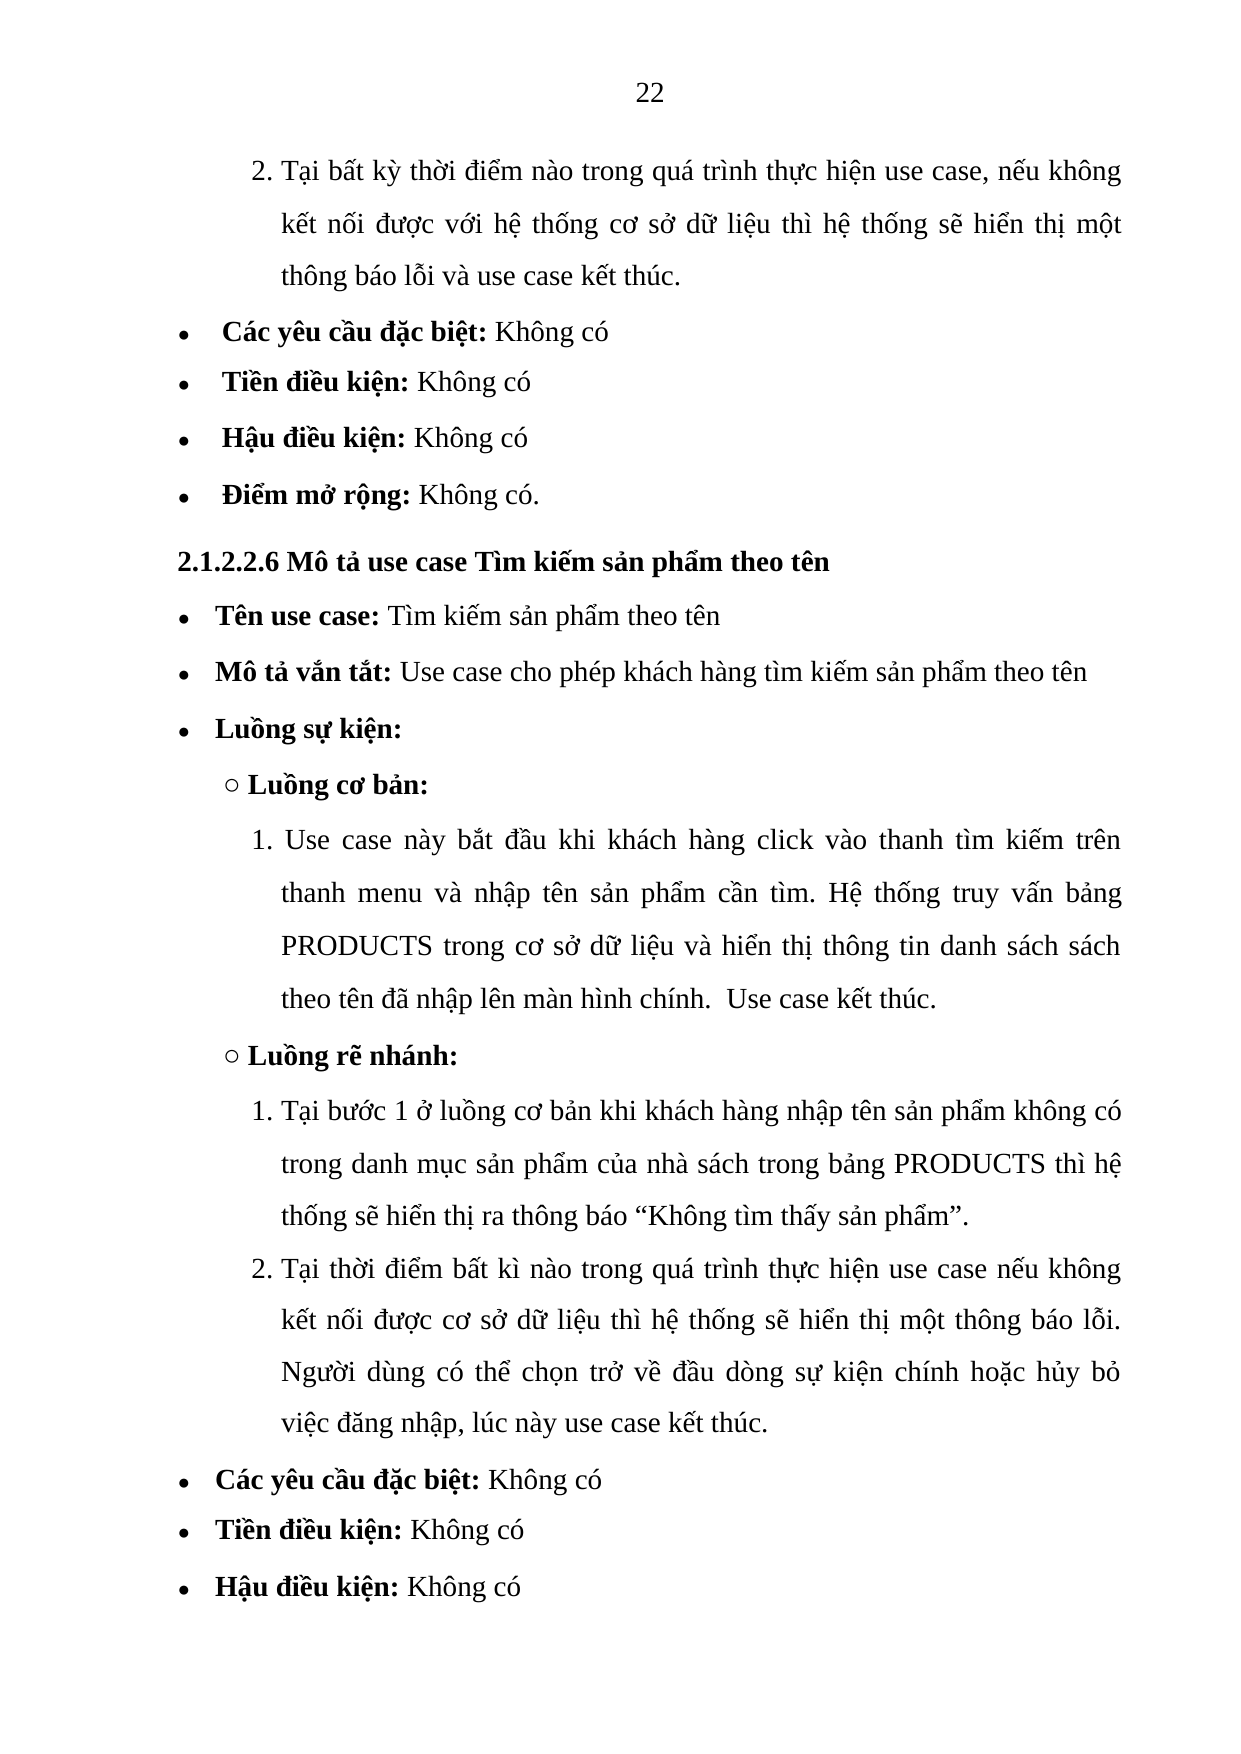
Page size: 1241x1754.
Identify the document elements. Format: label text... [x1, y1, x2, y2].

list Các yêu cầu đặc biệt: Không có [177, 1462, 1122, 1496]
list Luồng sự kiện: [177, 711, 1122, 744]
list Các yêu cầu đặc biệt: Không có [177, 314, 1122, 348]
list Tên use case: Tìm kiếm sản phẩm theo tên [177, 598, 1122, 632]
list Tiền điều kiện: Không có [177, 364, 1122, 397]
subtitle 2.1.2.2.6 Mô tả use case Tìm kiếm sản phẩm theo tên [177, 544, 1121, 578]
list Tại thời điểm bất kì nào trong quá trình thực hiện use case nếu không kết nối được cơ sở dữ liệu thì hệ thống sẽ hiển thị một thông báo lỗi. Người dùng có thể chọn trở về đầu dòng sự kiện chính hoặc hủy bỏ việc đăng nhập, lúc này use case kết thúc. [251, 1251, 1122, 1439]
list Hậu điều kiện: Không có [177, 421, 1122, 454]
text ○ Luồng rẽ nhánh: [223, 1038, 1122, 1071]
list Tại bước 1 ở luồng cơ bản khi khách hàng nhập tên sản phẩm không có trong danh mục sản phẩm của nhà sách trong bảng PRODUCTS thì hệ thống sẽ hiển thị ra thông báo “Không tìm thấy sản phẩm”. [251, 1093, 1122, 1232]
text 1. Use case này bắt đầu khi khách hàng click vào thanh tìm kiếm trên thanh menu và nhập tên sản phẩm cần tìm. Hệ thống truy vấn bảng PRODUCTS trong cơ sở dữ liệu và hiển thị thông tin danh sách sách theo tên đã nhập lên màn hình chính. Use case kết thúc. [251, 822, 1122, 1015]
list Điểm mở rộng: Không có. [177, 477, 1122, 510]
text ○ Luồng cơ bản: [223, 767, 1122, 801]
list Hậu điều kiện: Không có [177, 1569, 1122, 1602]
list Tại bất kỳ thời điểm nào trong quá trình thực hiện use case, nếu không kết nối được với hệ thống cơ sở dữ liệu thì hệ thống sẽ hiển thị một thông báo lỗi và use case kết thúc. [251, 153, 1122, 292]
list Tiền điều kiện: Không có [177, 1512, 1122, 1545]
list Mô tả vắn tắt: Use case cho phép khách hàng tìm kiếm sản phẩm theo tên [177, 654, 1122, 688]
